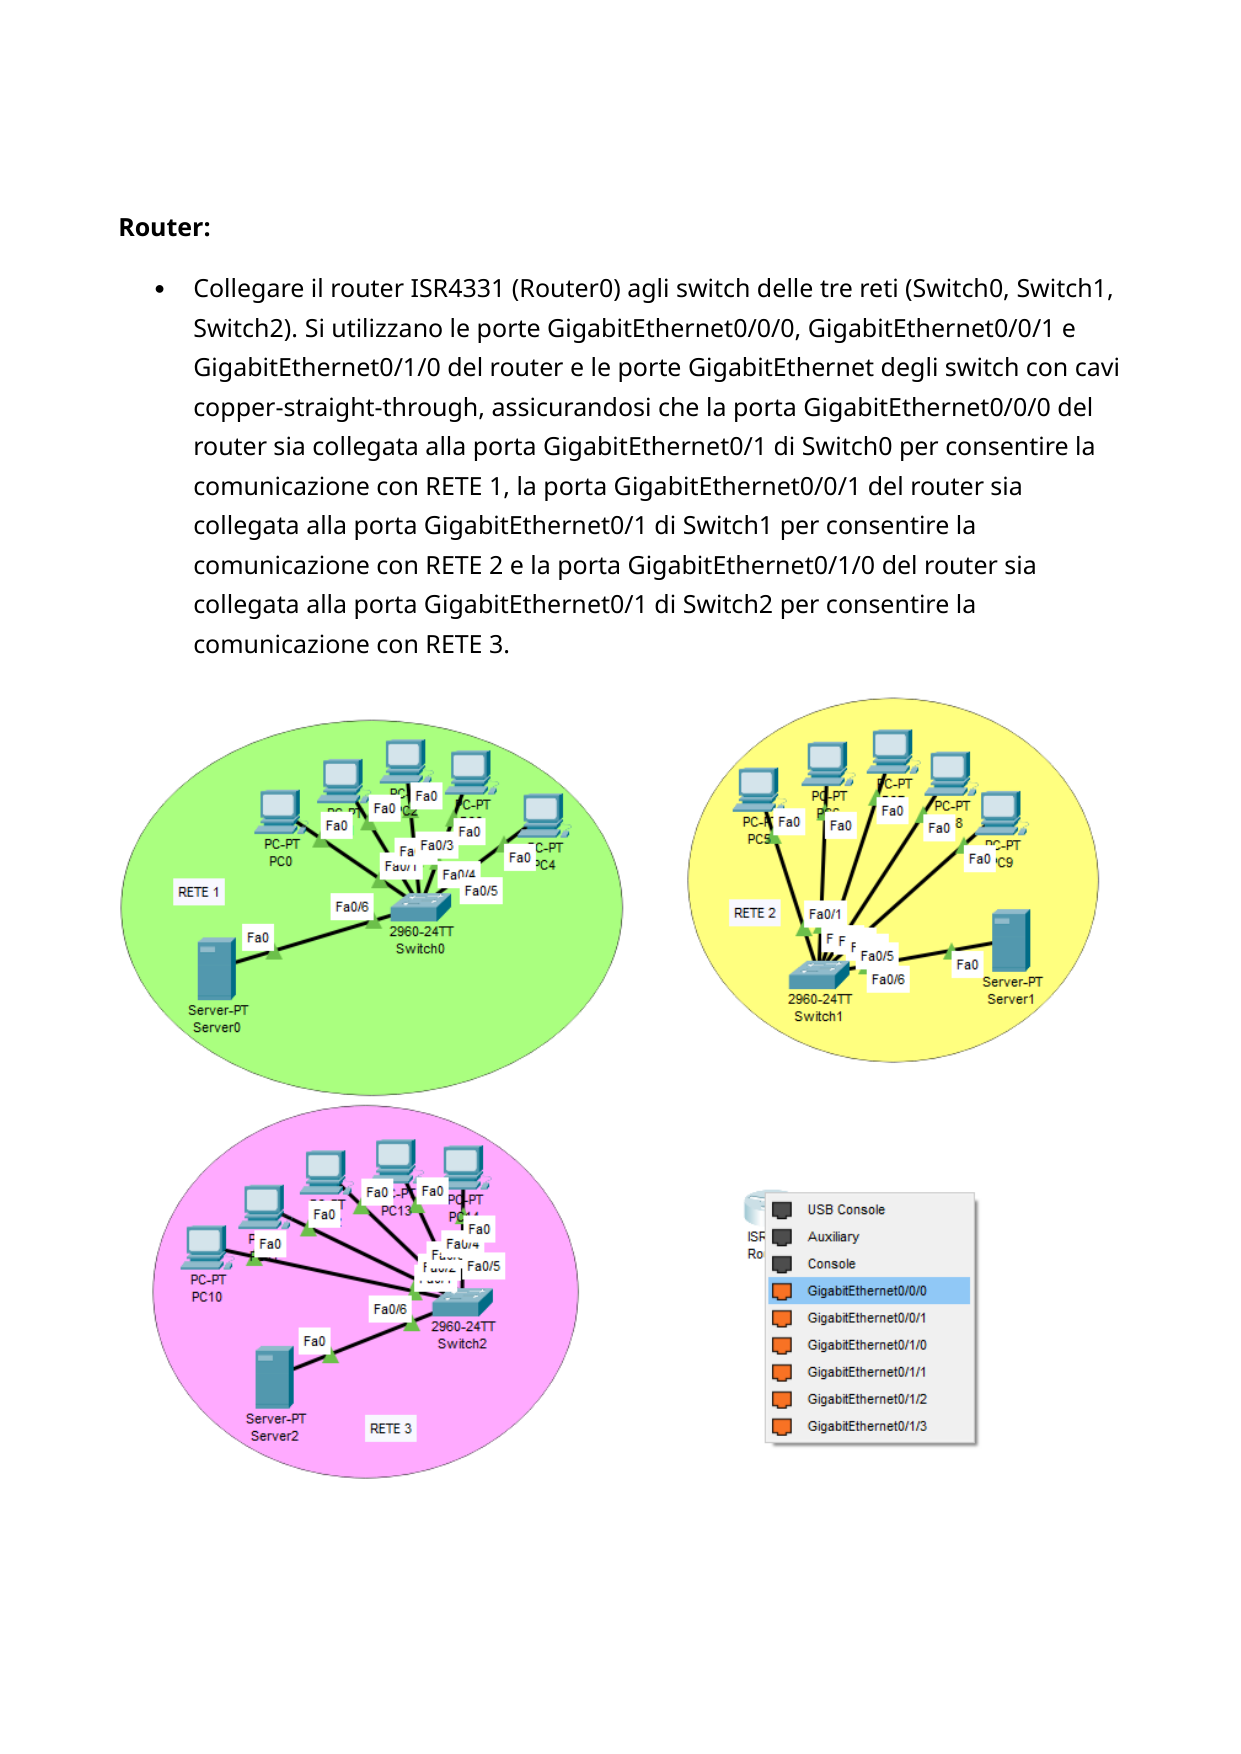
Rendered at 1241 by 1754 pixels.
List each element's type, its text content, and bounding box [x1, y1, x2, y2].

list Collegare il router ISR4331 (Router0) agli switch delle tre reti (Switch0, Switch1, Switch2). Si utilizzano le porte GigabitEthernet0/0/0, GigabitEthernet0/0/1 e GigabitEthernet0/1/0 del router e le porte GigabitEthernet degli switch con cavi copper-straight-through, assicurandosi che la porta GigabitEthernet0/0/0 del router sia collegata alla porta GigabitEthernet0/1 di Switch0 per consentire la comunicazione con RETE 1, la porta GigabitEthernet0/0/1 del router sia collegata alla porta GigabitEthernet0/1 di Switch1 per consentire la comunicazione con RETE 2 e la porta GigabitEthernet0/1/0 del router sia collegata alla porta GigabitEthernet0/1 di Switch2 per consentire la comunicazione con RETE 3. [156, 271, 1122, 661]
text Router: [118, 209, 1122, 243]
picture [118, 691, 1114, 1488]
